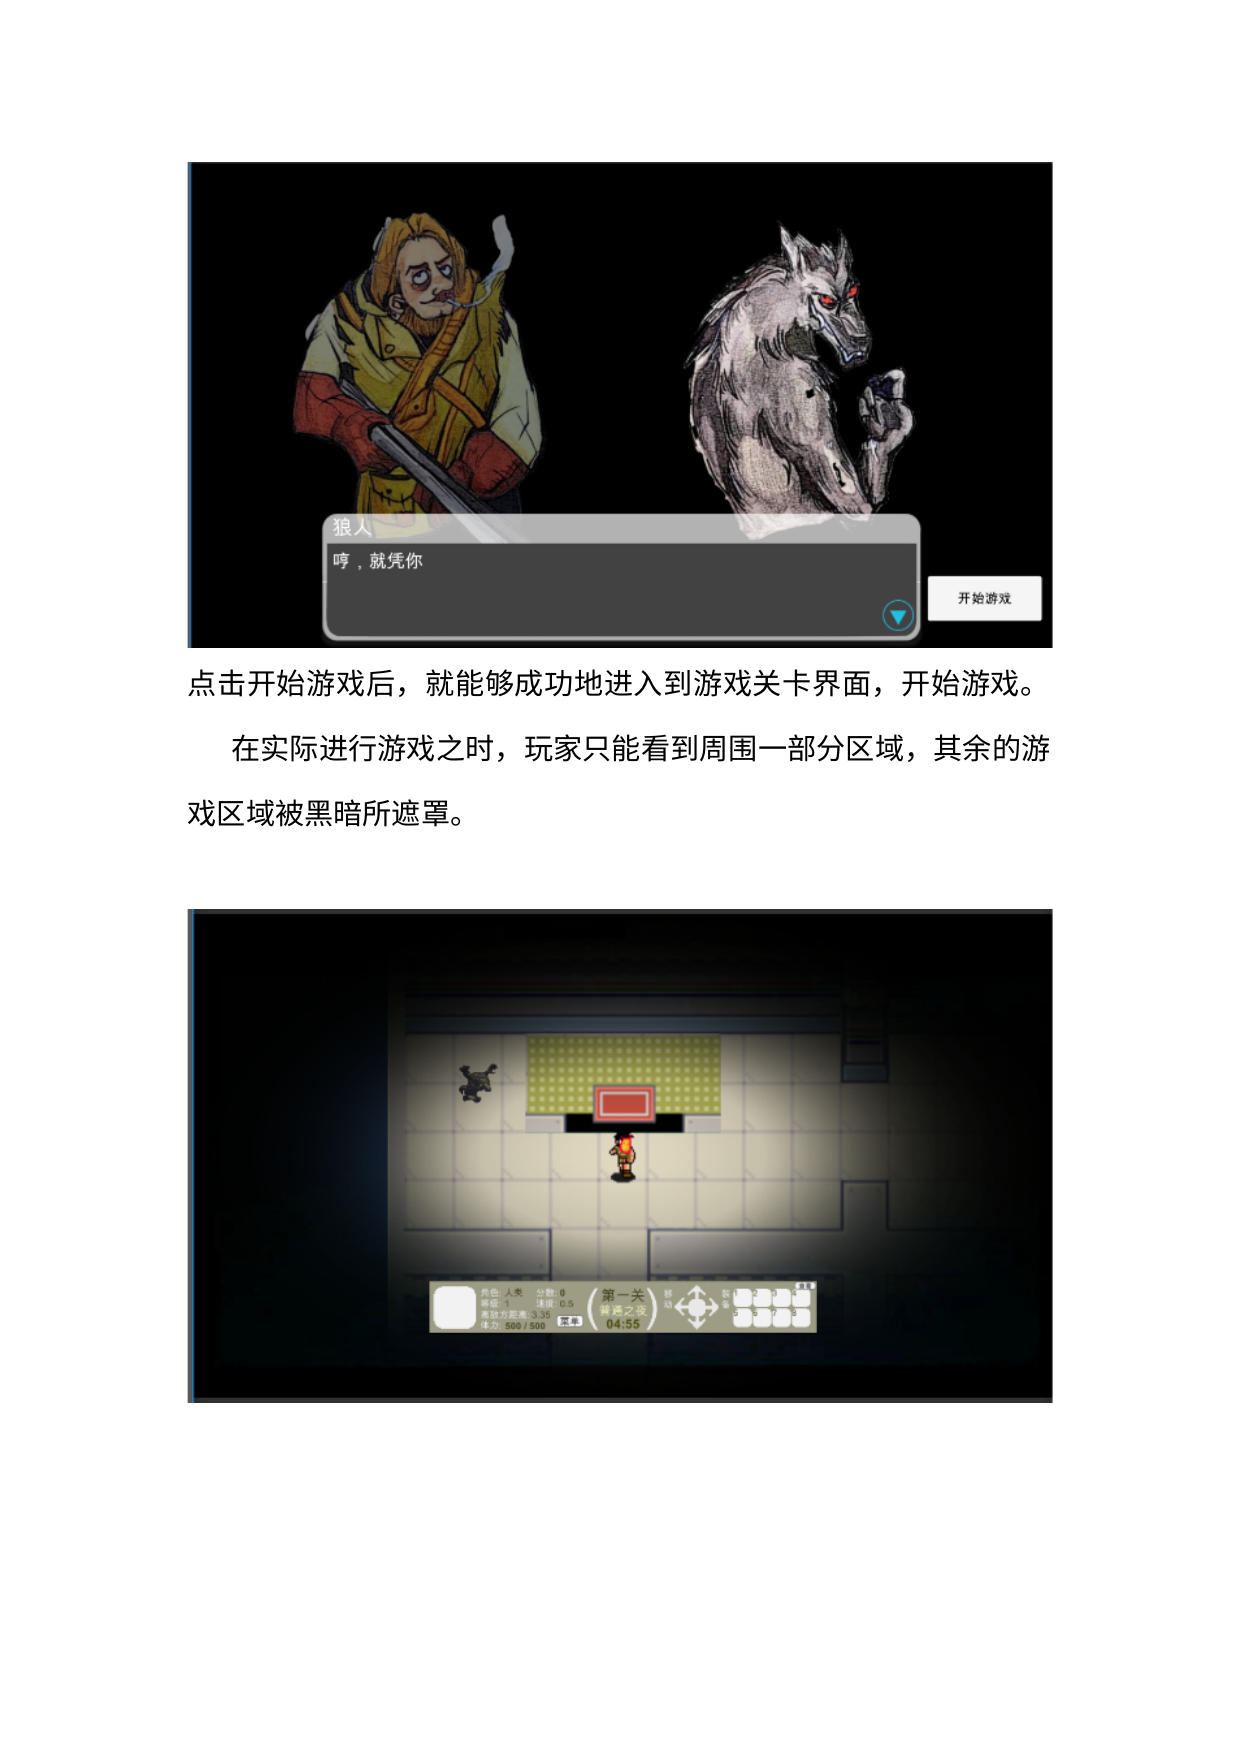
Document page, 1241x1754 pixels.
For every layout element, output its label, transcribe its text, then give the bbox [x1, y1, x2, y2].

picture [187, 162, 1053, 648]
text 点击开始游戏后，就能够成功地进入到游戏关卡界面，开始游戏。 在实际进行游戏之时，玩家只能看到周围一部分区域，其余的游戏区域被黑暗所遮罩。 [187, 649, 1053, 844]
picture [187, 909, 1053, 1403]
